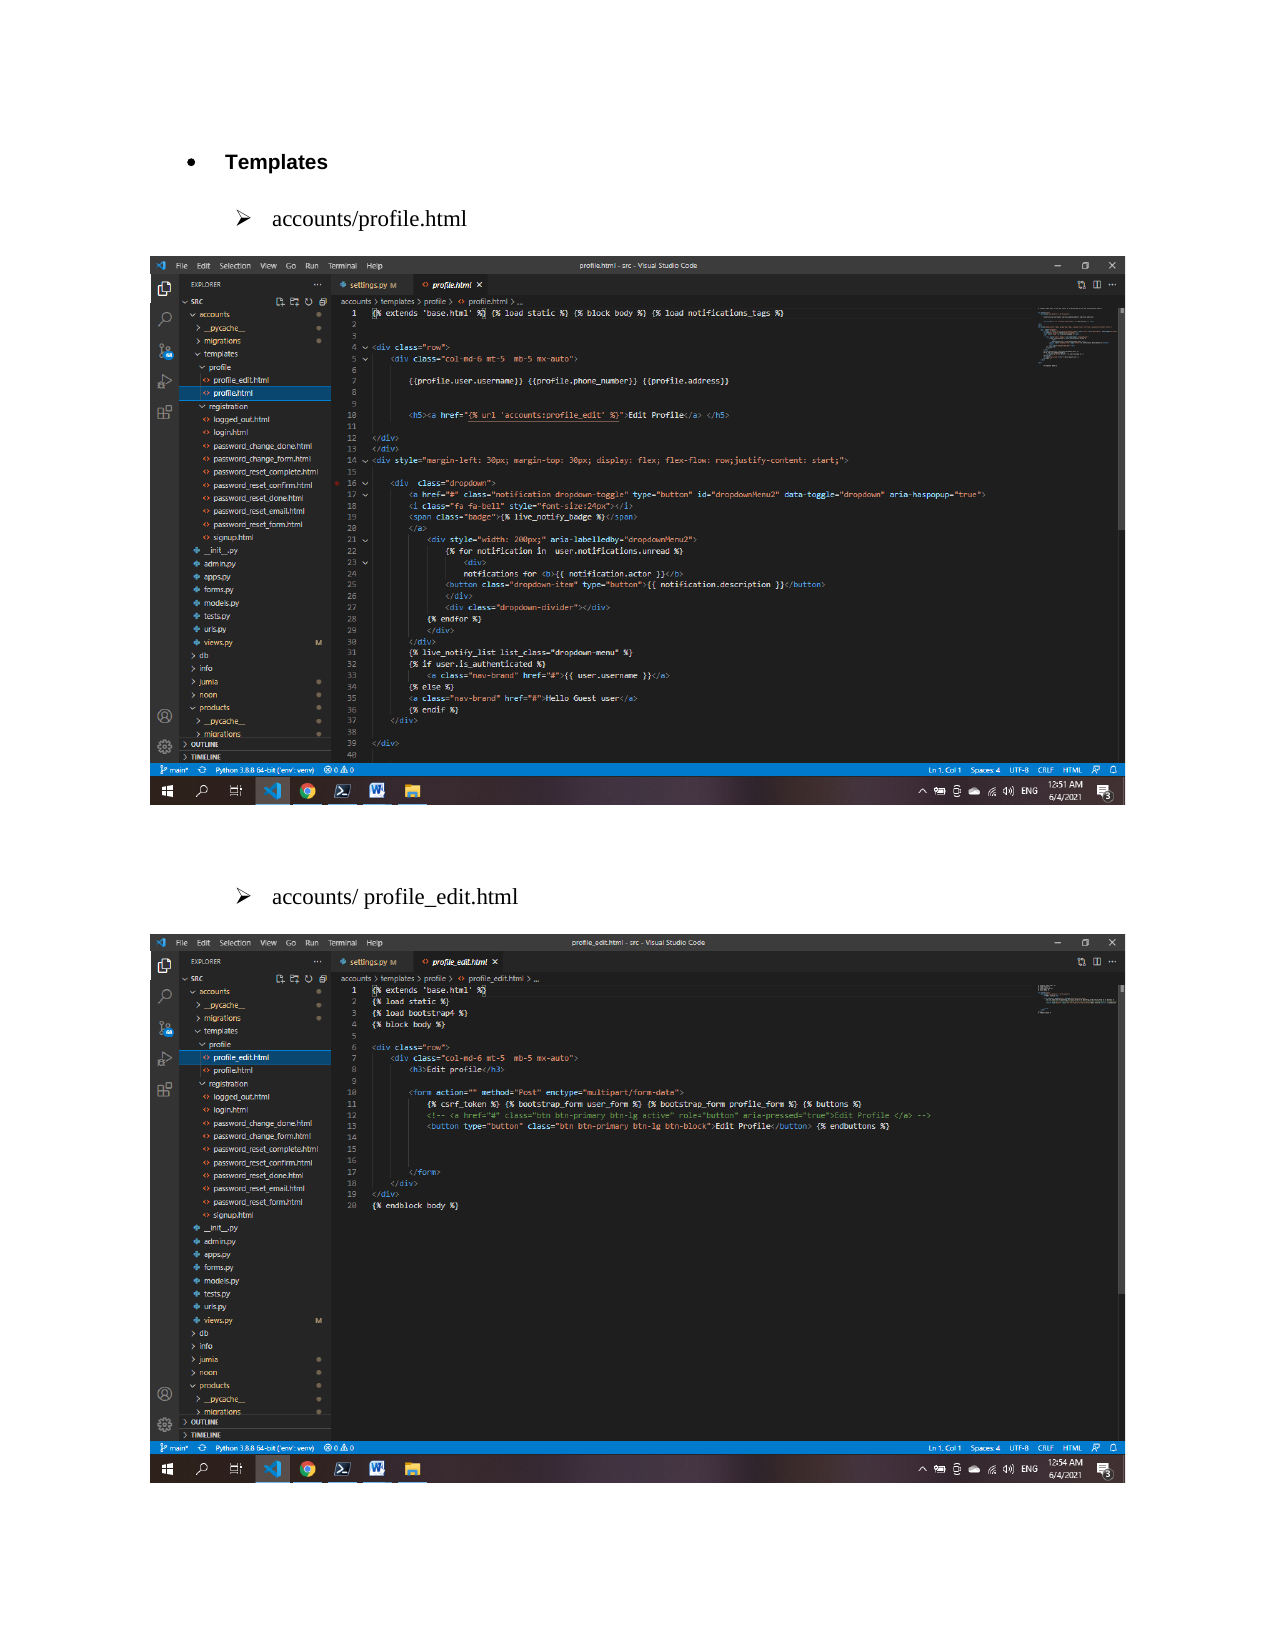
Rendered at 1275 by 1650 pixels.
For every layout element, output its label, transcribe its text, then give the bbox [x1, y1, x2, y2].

picture [150, 256, 1125, 805]
list accounts/profile.html [234, 205, 1125, 231]
picture [150, 934, 1125, 1483]
list Templates [187, 150, 1125, 174]
list accounts/ profile_edit.html [234, 883, 1125, 909]
